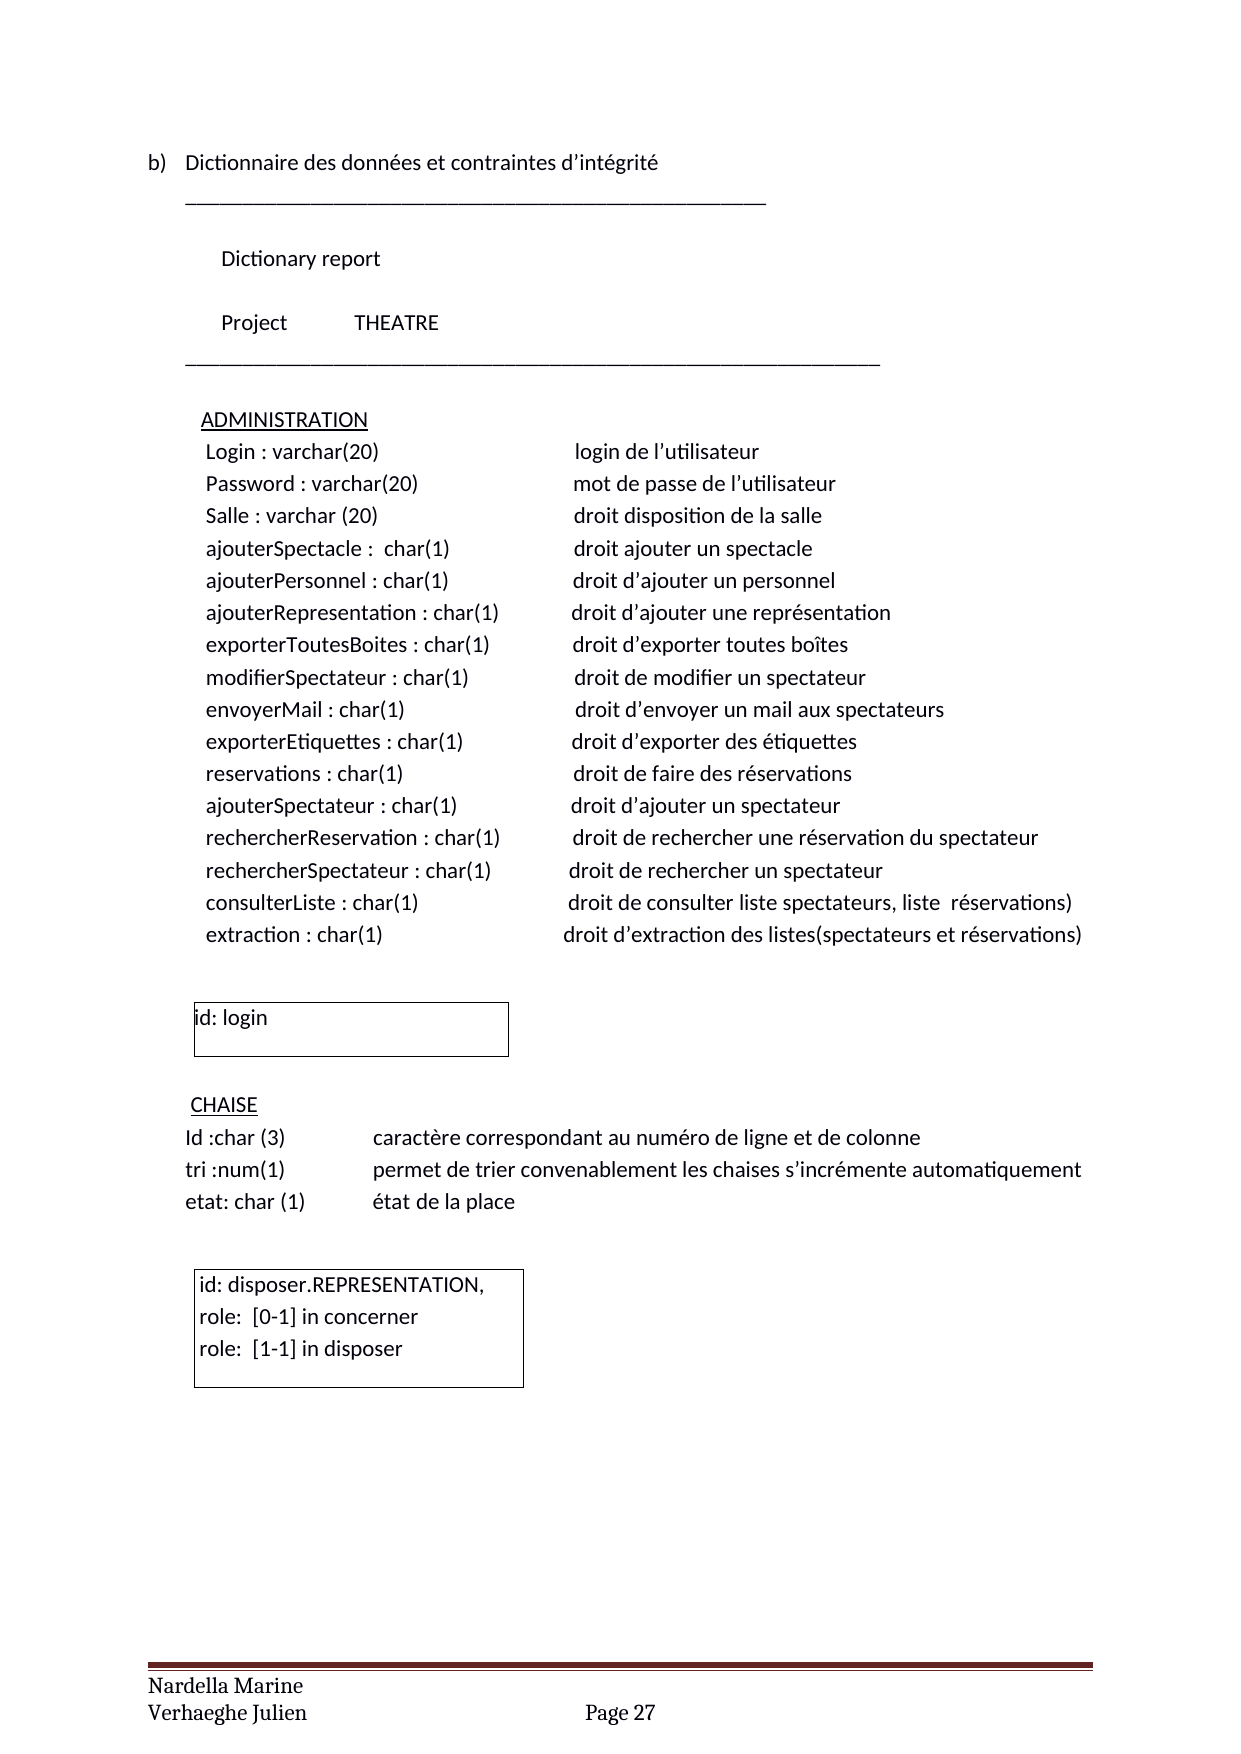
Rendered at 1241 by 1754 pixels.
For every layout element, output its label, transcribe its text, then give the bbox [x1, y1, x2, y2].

list Login : varchar(20) login de l’utilisateur [185, 437, 1093, 465]
list Id :char (3) caractère correspondant au numéro de ligne et de colonne [185, 1123, 1093, 1151]
list consulterListe : char(1) droit de consulter liste spectateurs, liste réservations) [185, 888, 1093, 916]
list ajouterSpectateur : char(1) droit d’ajouter un spectateur [185, 791, 1093, 819]
list reservations : char(1) droit de faire des réservations [185, 759, 1093, 787]
list rechercherSpectateur : char(1) droit de rechercher un spectateur [185, 856, 1093, 884]
list etat: char (1) état de la place [185, 1187, 1093, 1215]
list Project THEATRE [185, 308, 1093, 337]
list exporterToutesBoites : char(1) droit d’exporter toutes boîtes [185, 630, 1093, 658]
list ___________________________________________________ [185, 180, 1093, 208]
list ajouterPersonnel : char(1) droit d’ajouter un personnel [185, 566, 1093, 594]
list ajouterRepresentation : char(1) droit d’ajouter une représentation [185, 598, 1093, 626]
list modifierSpectateur : char(1) droit de modifier un spectateur [185, 663, 1093, 691]
list ADMINISTRATION [185, 405, 1093, 433]
list envoyerMail : char(1) droit d’envoyer un mail aux spectateurs [185, 695, 1093, 723]
list Salle : varchar (20) droit disposition de la salle [185, 502, 1093, 530]
list exporterEtiquettes : char(1) droit d’exporter des étiquettes [185, 727, 1093, 755]
list extraction : char(1) droit d’extraction des listes(spectateurs et réservations) [185, 920, 1093, 948]
list Dictionnaire des données et contraintes d’intégrité [148, 148, 1093, 176]
list rechercherReservation : char(1) droit de rechercher une réservation du spectateur [185, 823, 1093, 852]
list tri :num(1) permet de trier convenablement les chaises s’incrémente automatiquement [185, 1155, 1093, 1183]
list Password : varchar(20) mot de passe de l’utilisateur [185, 469, 1093, 497]
list ajouterSpectacle : char(1) droit ajouter un spectacle [185, 534, 1093, 562]
list CHAISE [185, 1091, 1093, 1118]
list _____________________________________________________________ [185, 341, 1093, 369]
list Dictionary report [185, 244, 1093, 272]
